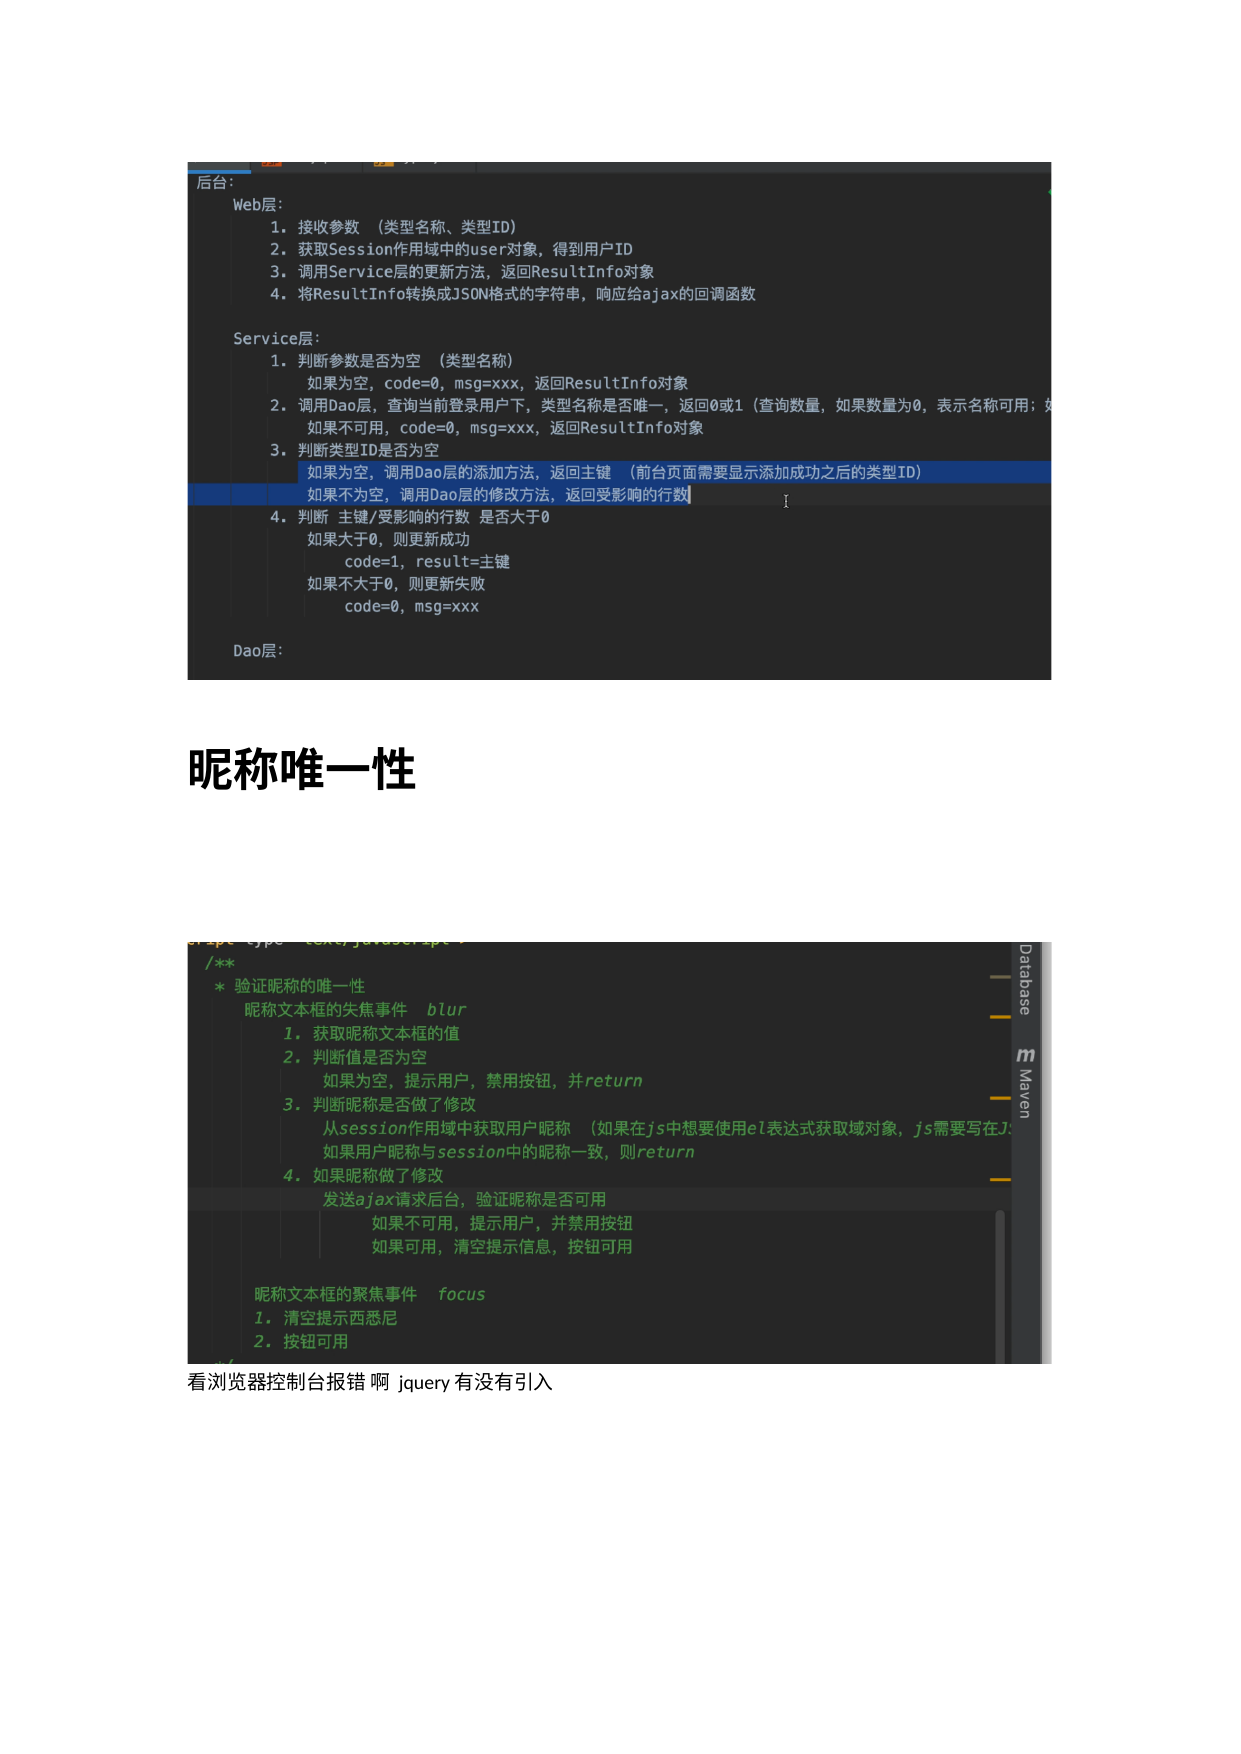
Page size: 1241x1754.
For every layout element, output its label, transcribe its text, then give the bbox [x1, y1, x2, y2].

text 看浏览器控制台报错 啊 jquery 有没有引入 [187, 1364, 1053, 1397]
picture [187, 162, 1052, 680]
subtitle 昵称唯一性 [187, 717, 1053, 815]
picture [187, 942, 1052, 1364]
